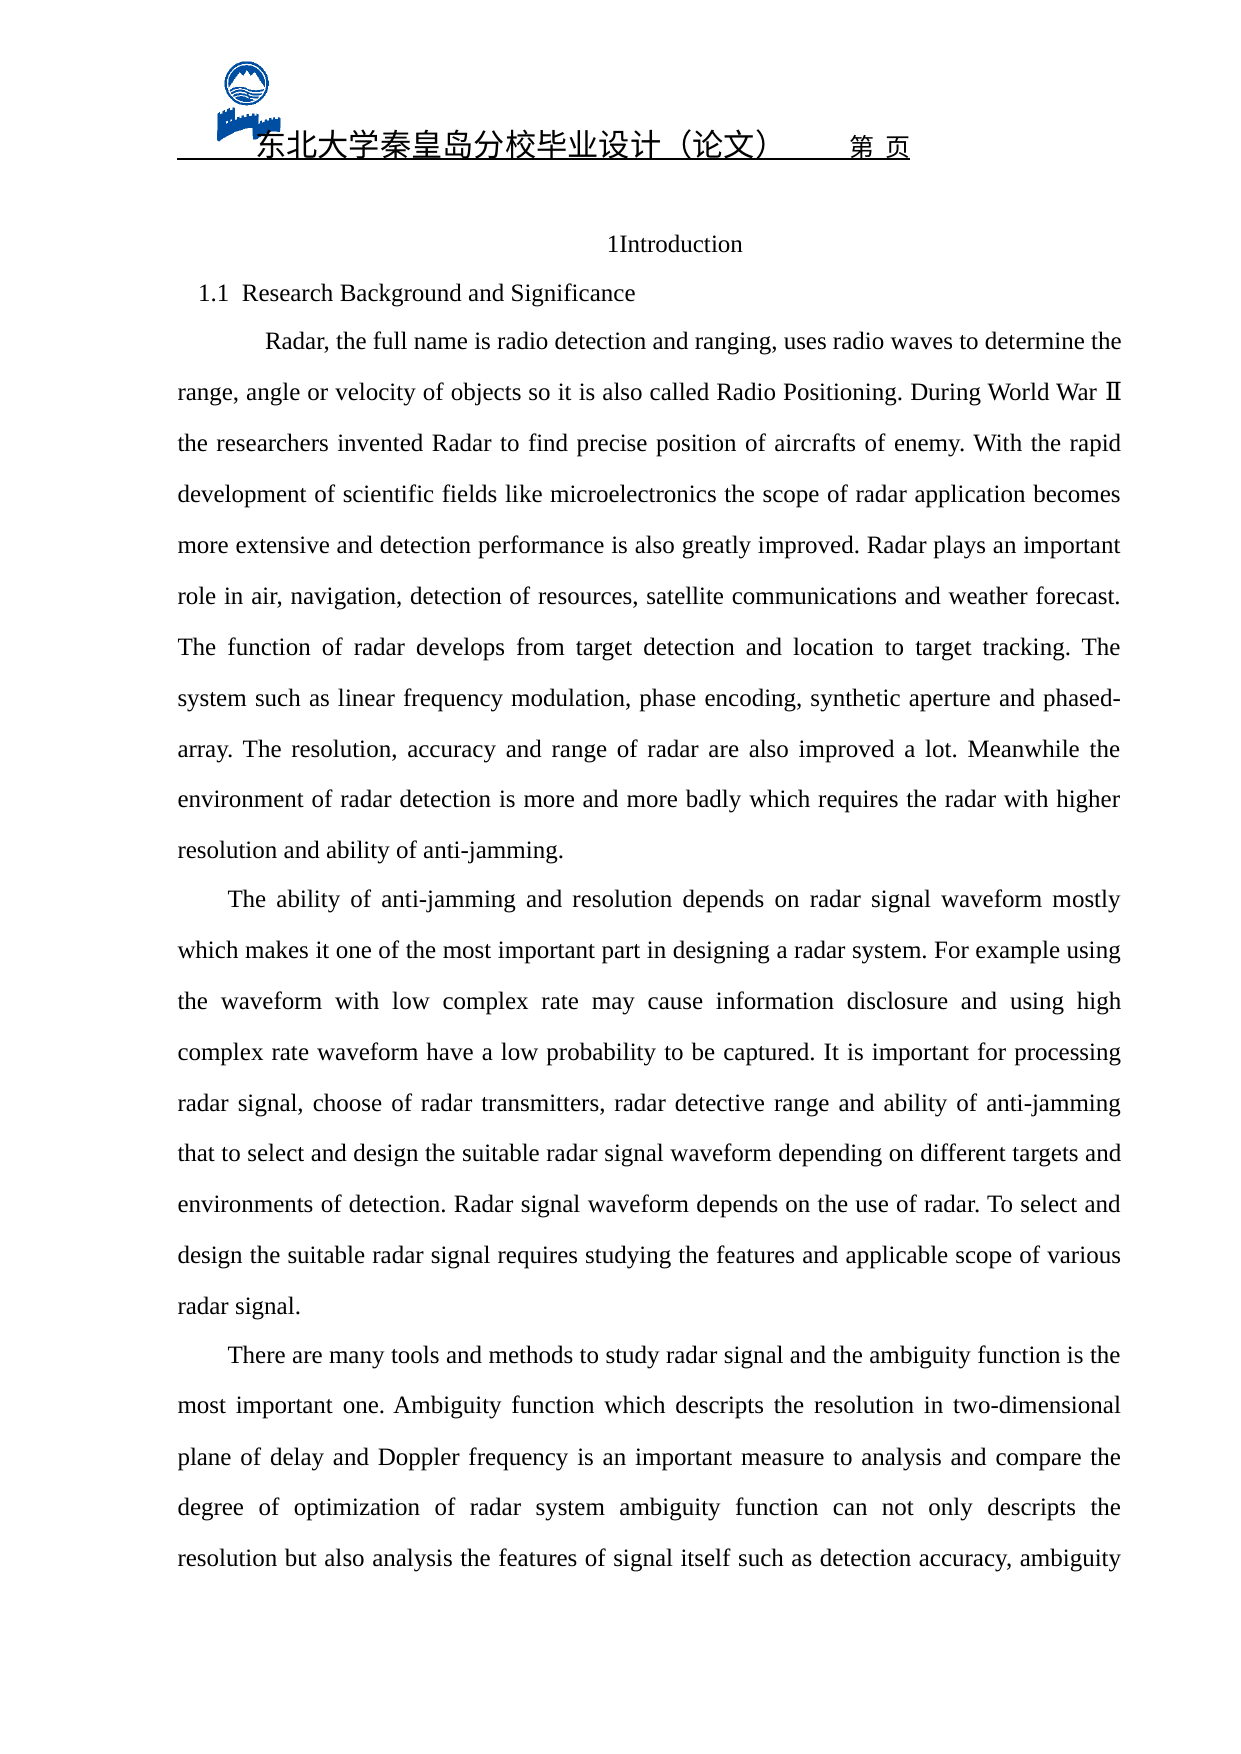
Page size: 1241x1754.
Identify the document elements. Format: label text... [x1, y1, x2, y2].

text 1Introduction [177, 227, 1122, 261]
text The ability of anti-jamming and resolution depends on radar signal waveform mostly which makes it one of the most important part in designing a radar system. For example using the waveform with low complex rate may cause information disclosure and using high complex rate waveform have a low probability to be captured. It is important for processing radar signal, choose of radar transmitters, radar detective range and ability of anti-jamming that to select and design the suitable radar signal waveform depending on different targets and environments of detection. Radar signal waveform depends on the use of radar. To select and design the suitable radar signal requires studying the features and applicable scope of various radar signal. [177, 881, 1122, 1323]
text Radar, the full name is radio detection and ranging, uses radio waves to determine the range, angle or velocity of objects so it is also called Radio Positioning. During World War Ⅱ the researchers invented Radar to find precise position of aircrafts of enemy. With the rapid development of scientific fields like microelectronics the scope of radar application becomes more extensive and detection performance is also greatly improved. Radar plays an important role in air, navigation, detection of resources, satellite communications and weather forecast. The function of radar develops from target detection and location to target tracking. The system such as linear frequency modulation, phase encoding, synthetic aperture and phased-array. The resolution, accuracy and range of radar are also improved a lot. Meanwhile the environment of radar detection is more and more badly which requires the radar with higher resolution and ability of anti-jamming. [177, 323, 1122, 867]
picture [208, 61, 285, 143]
text 1.1 Research Background and Significance [177, 275, 1122, 309]
